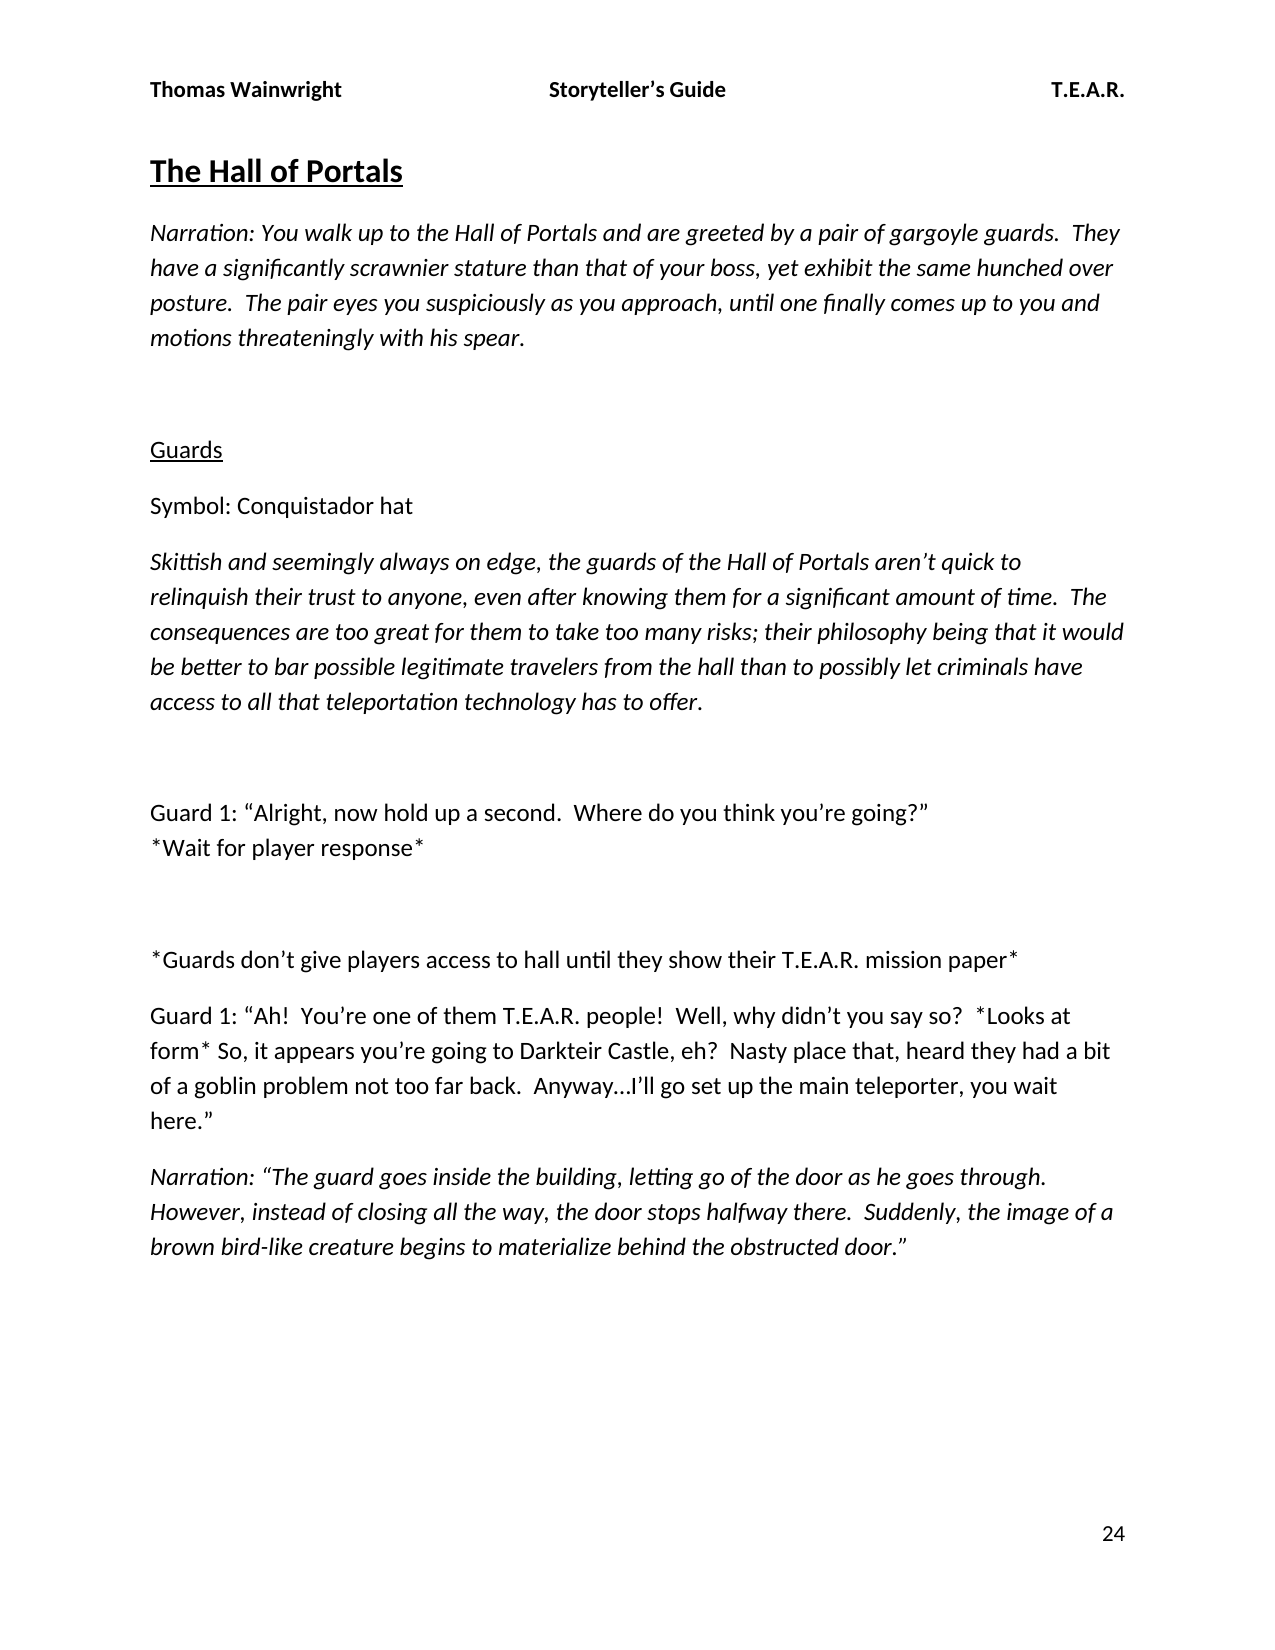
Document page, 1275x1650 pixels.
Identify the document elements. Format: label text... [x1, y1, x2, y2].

text Symbol: Conquistador hat [150, 490, 1125, 521]
text Guard 1: “Alright, now hold up a second. Where do you think you’re going?” *Wait for player response* [150, 798, 1125, 863]
text The Hall of Portals [150, 150, 1125, 191]
text Narration: “The guard goes inside the building, letting go of the door as he goes through. However, instead of closing all the way, the door stops halfway there. Suddenly, the image of a brown bird-like creature begins to materialize behind the obstructed door.” [150, 1161, 1125, 1261]
text Skittish and seemingly always on edge, the guards of the Hall of Portals aren’t quick to relinquish their trust to anyone, even after knowing them for a significant amount of time. The consequences are too great for them to take too many risks; their philosophy being that it would be better to bar possible legitimate travelers from the hall than to possibly let criminals have access to all that teleportation technology has to offer. [150, 546, 1125, 716]
text *Guards don’t give players access to hall until they show their T.E.A.R. mission paper* [150, 944, 1125, 975]
text Narration: You walk up to the Hall of Portals and are greeted by a pair of gargoyle guards. They have a significantly scrawnier stature than that of your boss, yet exhibit the same hunched over posture. The pair eyes you suspiciously as you approach, until one finally comes up to you and motions threateningly with his spear. [150, 218, 1125, 353]
text Guard 1: “Ah! You’re one of them T.E.A.R. people! Well, why didn’t you say so? *Looks at form* So, it appears you’re going to Darkteir Castle, eh? Nasty place that, heard they had a bit of a goblin problem not too far back. Anyway…I’ll go set up the main teleporter, you wait here.” [150, 1000, 1125, 1136]
text Guards [150, 434, 1125, 465]
